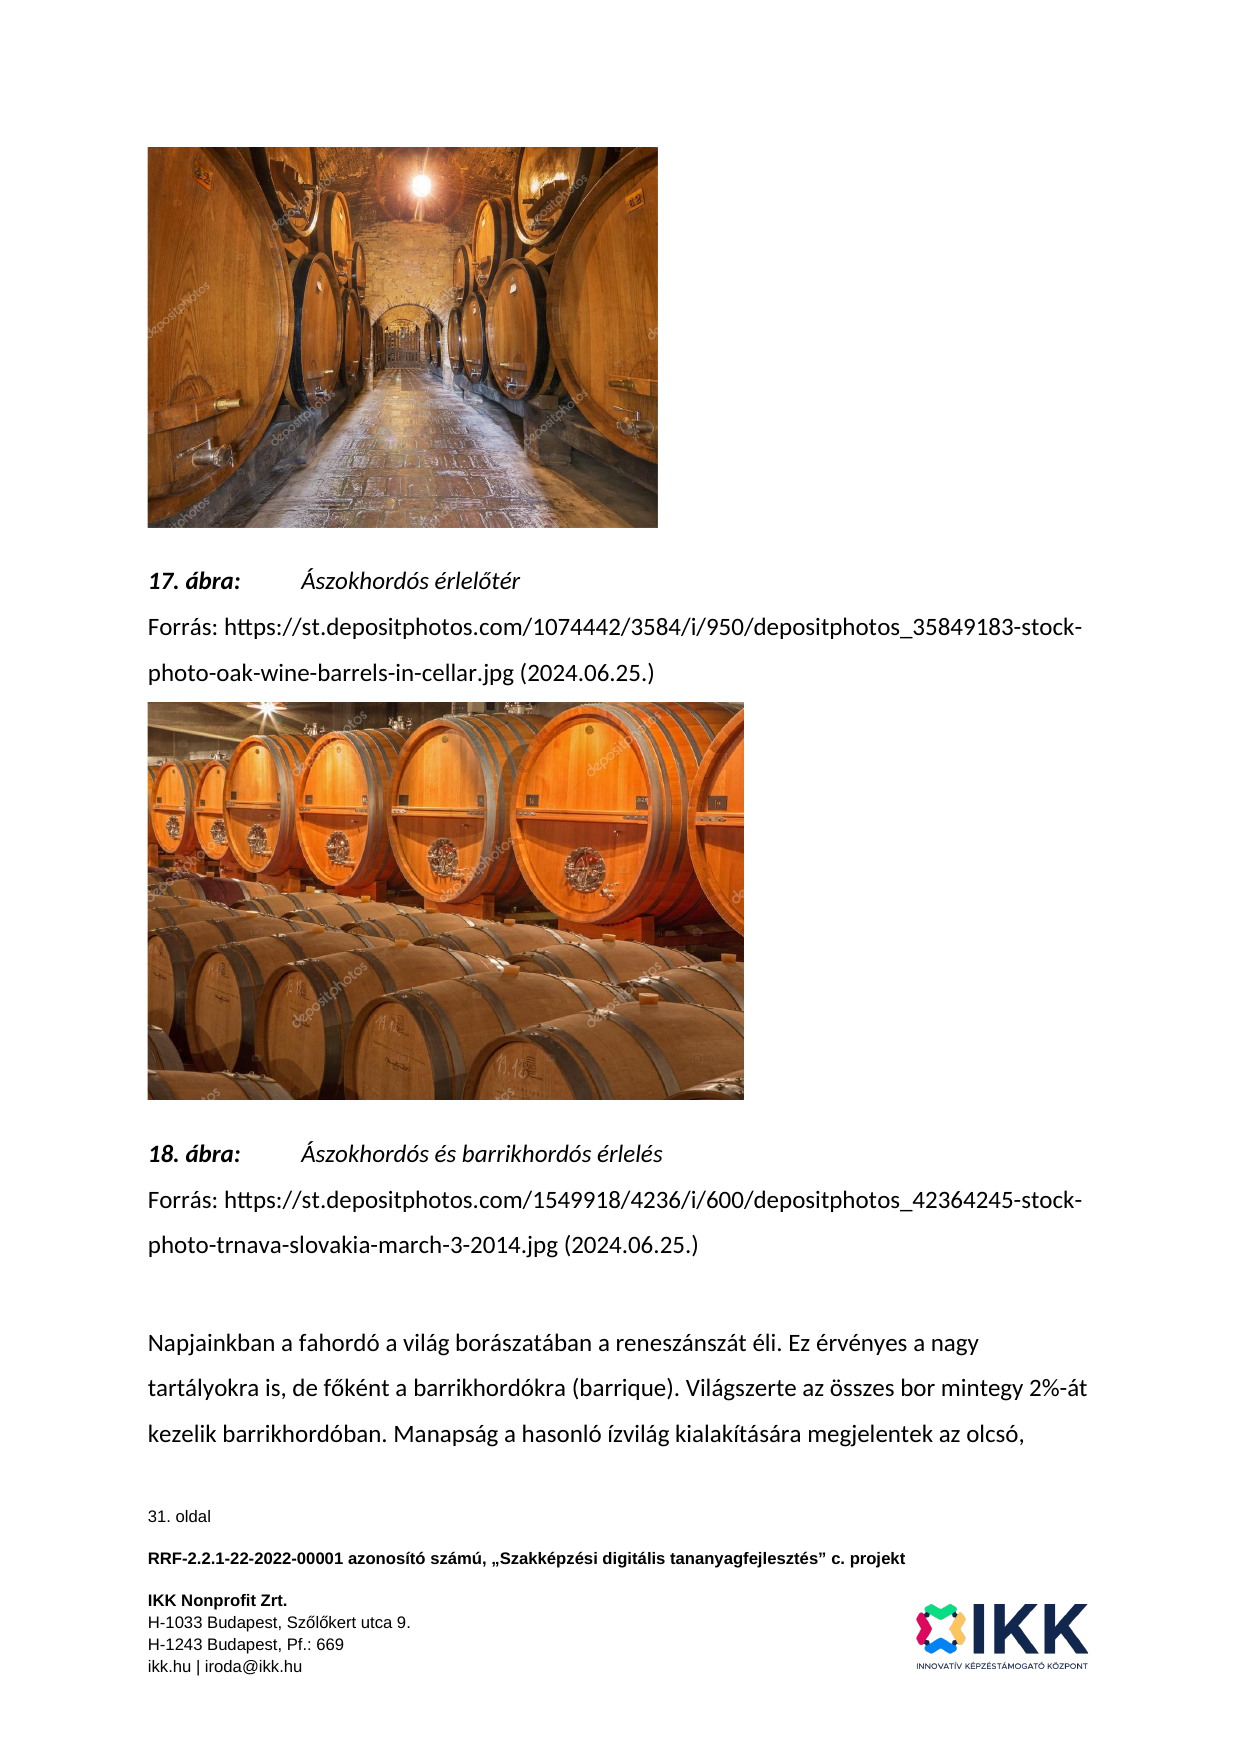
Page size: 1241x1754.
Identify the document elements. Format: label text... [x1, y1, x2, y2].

text Forrás: https://st.depositphotos.com/1074442/3584/i/950/depositphotos_35849183-stock-photo-oak-wine-barrels-in-cellar.jpg (2024.06.25.) [148, 611, 1093, 687]
picture [147, 147, 658, 528]
text Forrás: https://st.depositphotos.com/1549918/4236/i/600/depositphotos_42364245-stock-photo-trnava-slovakia-march-3-2014.jpg (2024.06.25.) [148, 1184, 1093, 1260]
picture [147, 702, 744, 1100]
text Ászokhordós érlelőtér [148, 565, 1093, 596]
text Ászokhordós és barrikhordós érlelés [148, 1138, 1093, 1169]
picture [916, 1604, 1089, 1669]
